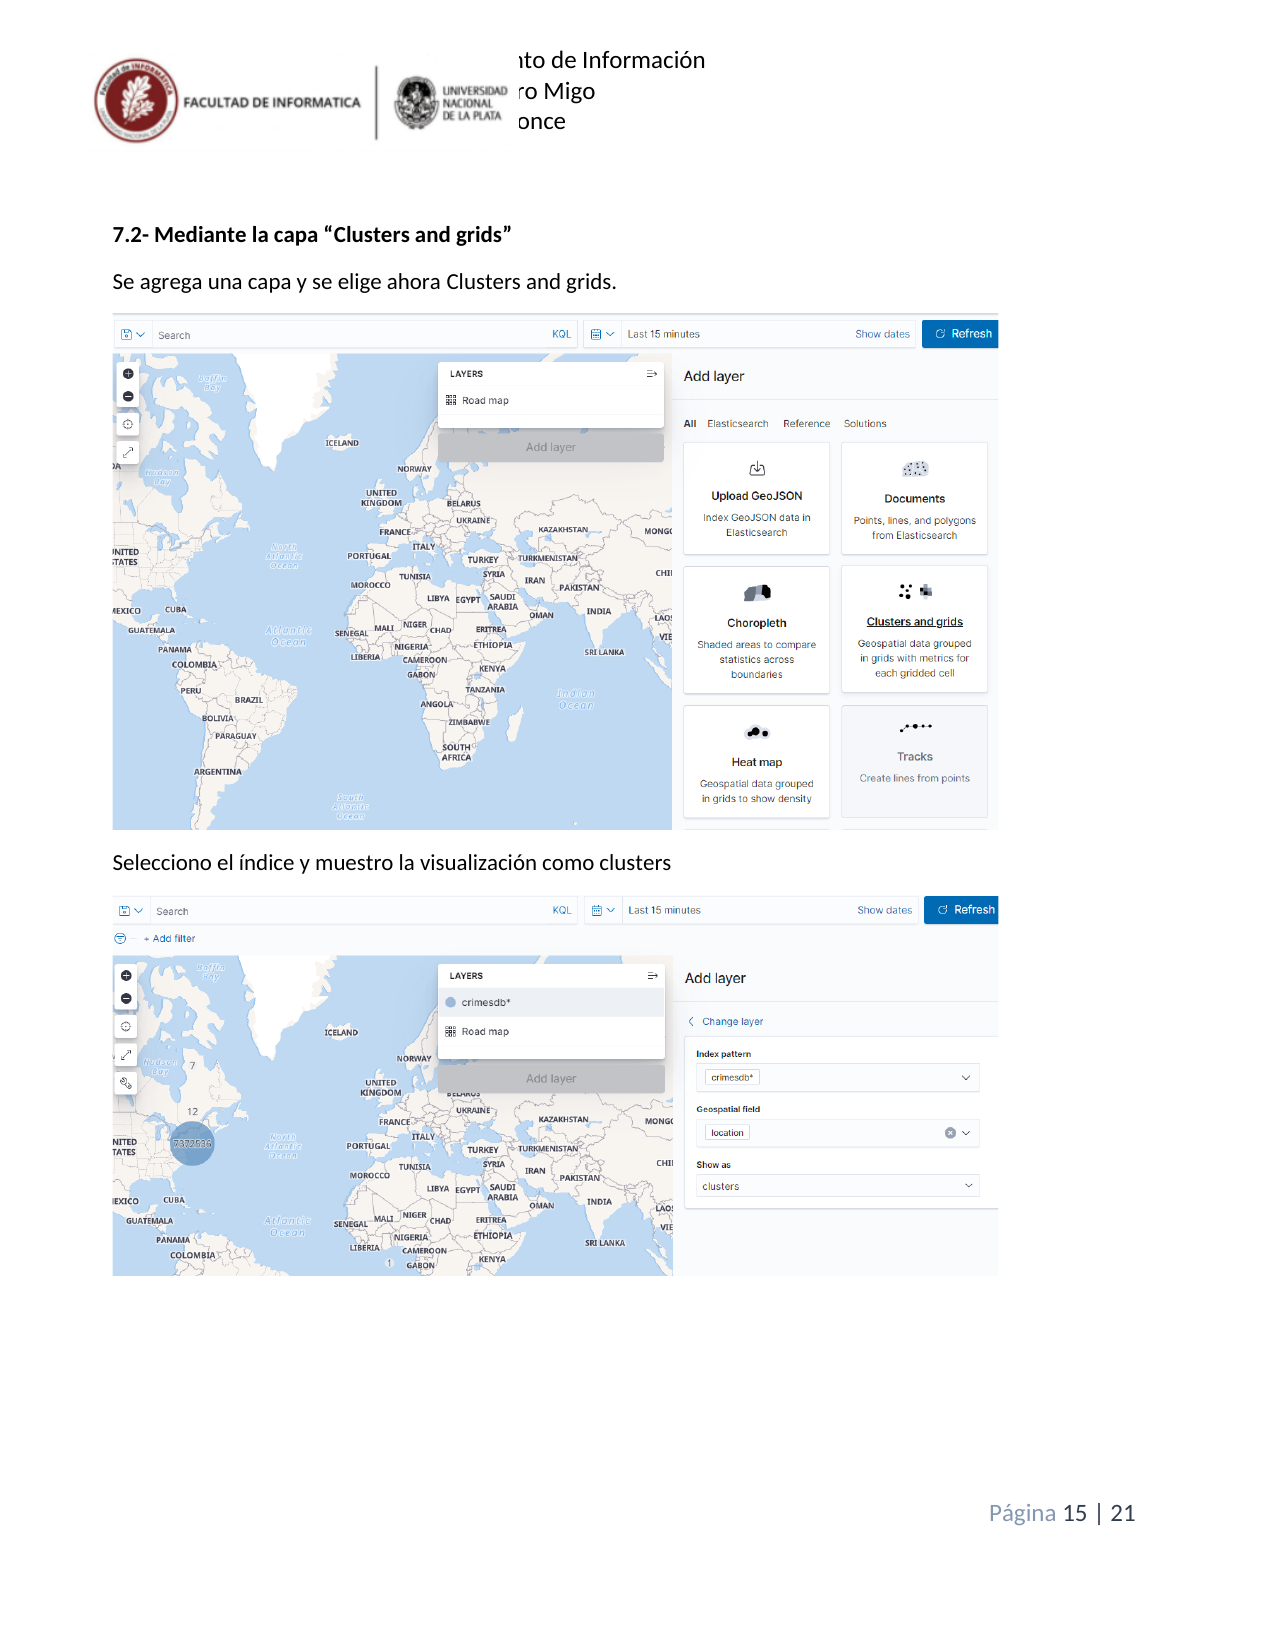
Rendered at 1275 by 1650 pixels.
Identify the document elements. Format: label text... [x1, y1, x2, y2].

text Selecciono el índice y muestro la visualización como clusters [112, 848, 1162, 876]
text 7.2- Mediante la capa “Clusters and grids” [112, 220, 1162, 248]
text Se agrega una capa y se elige ahora Clusters and grids. [112, 267, 1162, 295]
picture [87, 43, 519, 157]
picture [112, 895, 999, 1276]
picture [112, 313, 999, 830]
